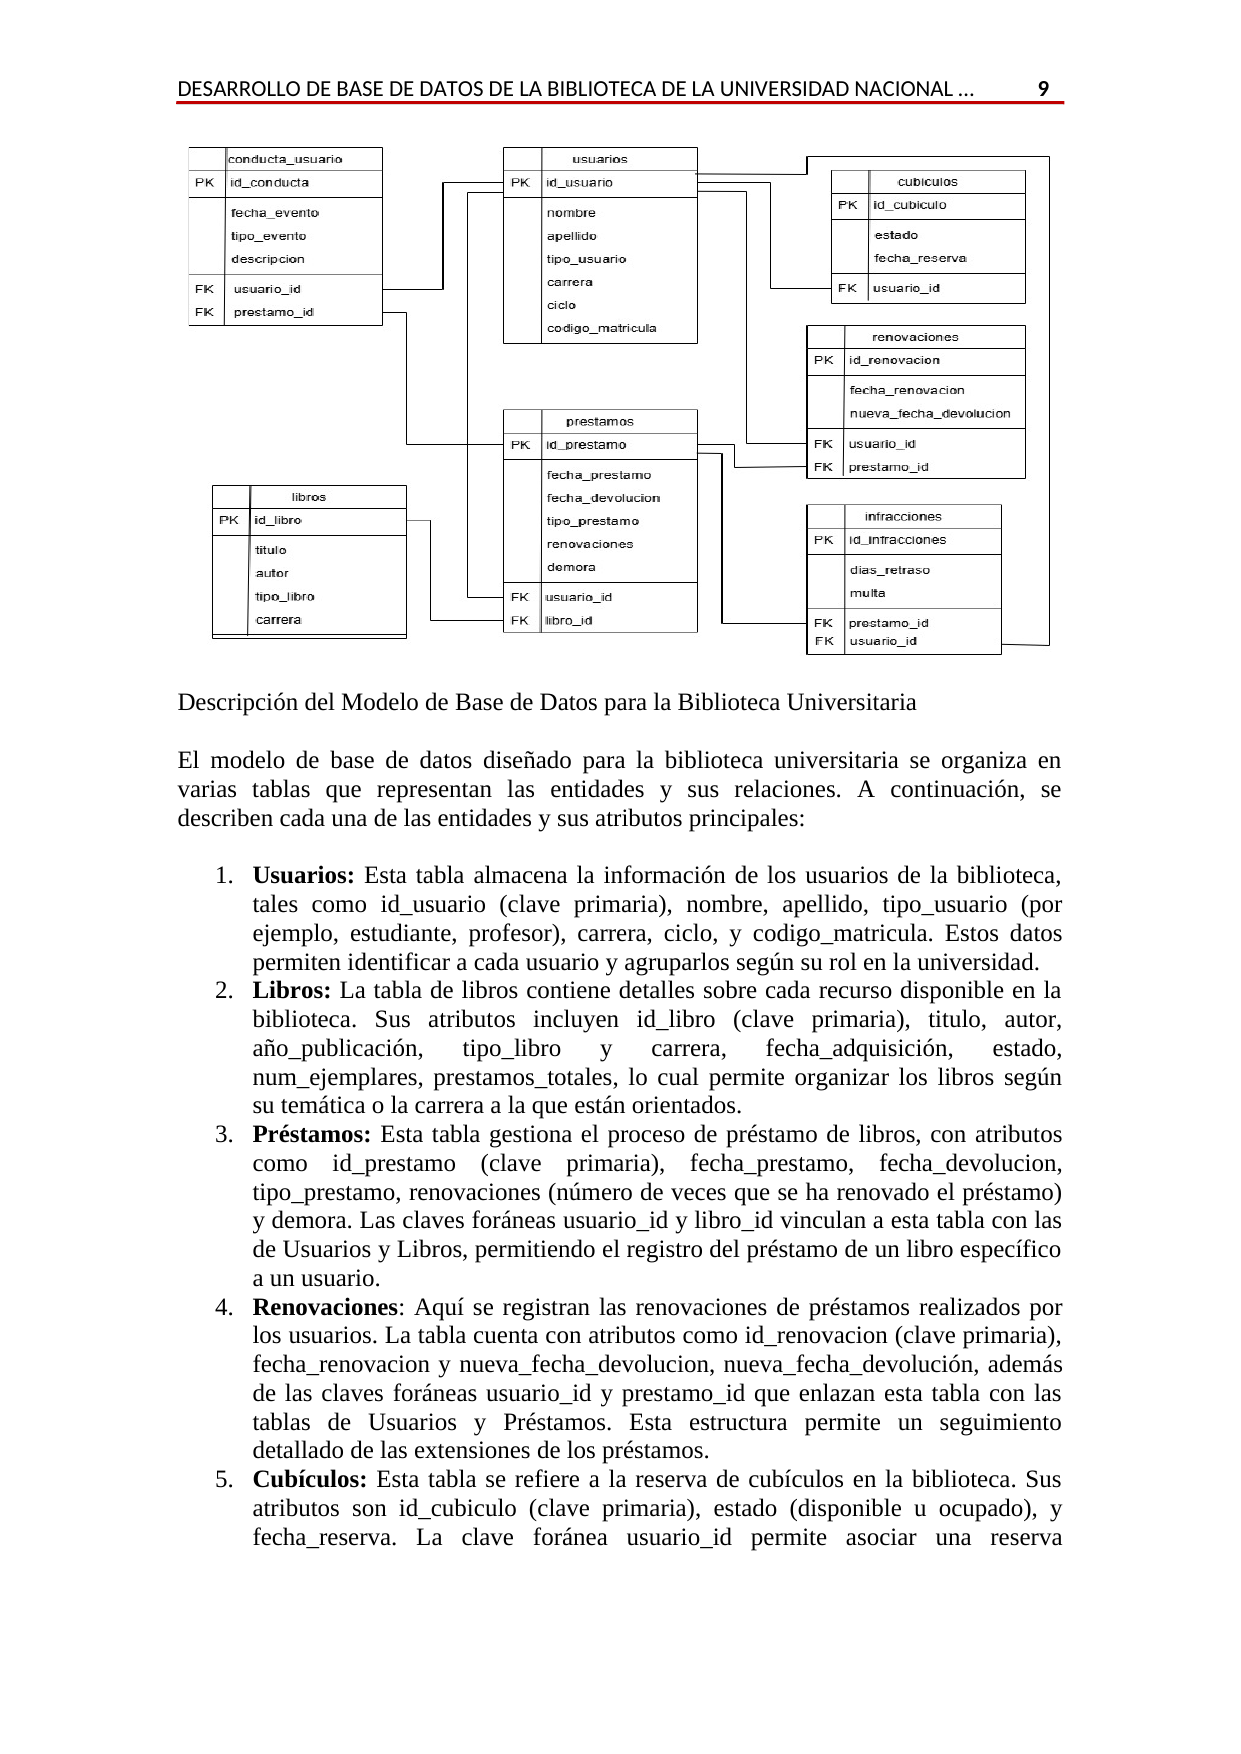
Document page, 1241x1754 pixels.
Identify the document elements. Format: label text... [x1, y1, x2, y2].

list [215, 1464, 1063, 1551]
list Usuarios: Esta tabla almacena la información de los usuarios de la biblioteca, tales como id_usuario (clave primaria), nombre, apellido, tipo_usuario (por ejemplo, estudiante, profesor), carrera, ciclo, y codigo_matricula. Estos datos permiten identificar a cada usuario y agruparlos según su rol en la universidad. [215, 861, 1063, 976]
list Libros: La tabla de libros contiene detalles sobre cada recurso disponible en la biblioteca. Sus atributos incluyen id_libro (clave primaria), titulo, autor, año_publicación, tipo_libro y carrera, fecha_adquisición, estado, num_ejemplares, prestamos_totales, lo cual permite organizar los libros según su temática o la carrera a la que están orientados. [215, 976, 1063, 1119]
list Renovaciones: Aquí se registran las renovaciones de préstamos realizados por los usuarios. La tabla cuenta con atributos como id_renovacion (clave primaria), fecha_renovacion y nueva_fecha_devolucion, nueva_fecha_devolución, además de las claves foráneas usuario_id y prestamo_id que enlazan esta tabla con las tablas de Usuarios y Préstamos. Esta estructura permite un seguimiento detallado de las extensiones de los préstamos. [215, 1292, 1063, 1464]
text Descripción del Modelo de Base de Datos para la Biblioteca Universitaria [177, 687, 1063, 716]
picture [188, 147, 1052, 656]
list Préstamos: Esta tabla gestiona el proceso de préstamo de libros, con atributos como id_prestamo (clave primaria), fecha_prestamo, fecha_devolucion, tipo_prestamo, renovaciones (número de veces que se ha renovado el préstamo) y demora. Las claves foráneas usuario_id y libro_id vinculan a esta tabla con las de Usuarios y Libros, permitiendo el registro del préstamo de un libro específico a un usuario. [215, 1119, 1063, 1292]
text El modelo de base de datos diseñado para la biblioteca universitaria se organiza en varias tablas que representan las entidades y sus relaciones. A continuación, se describen cada una de las entidades y sus atributos principales: [177, 745, 1063, 831]
